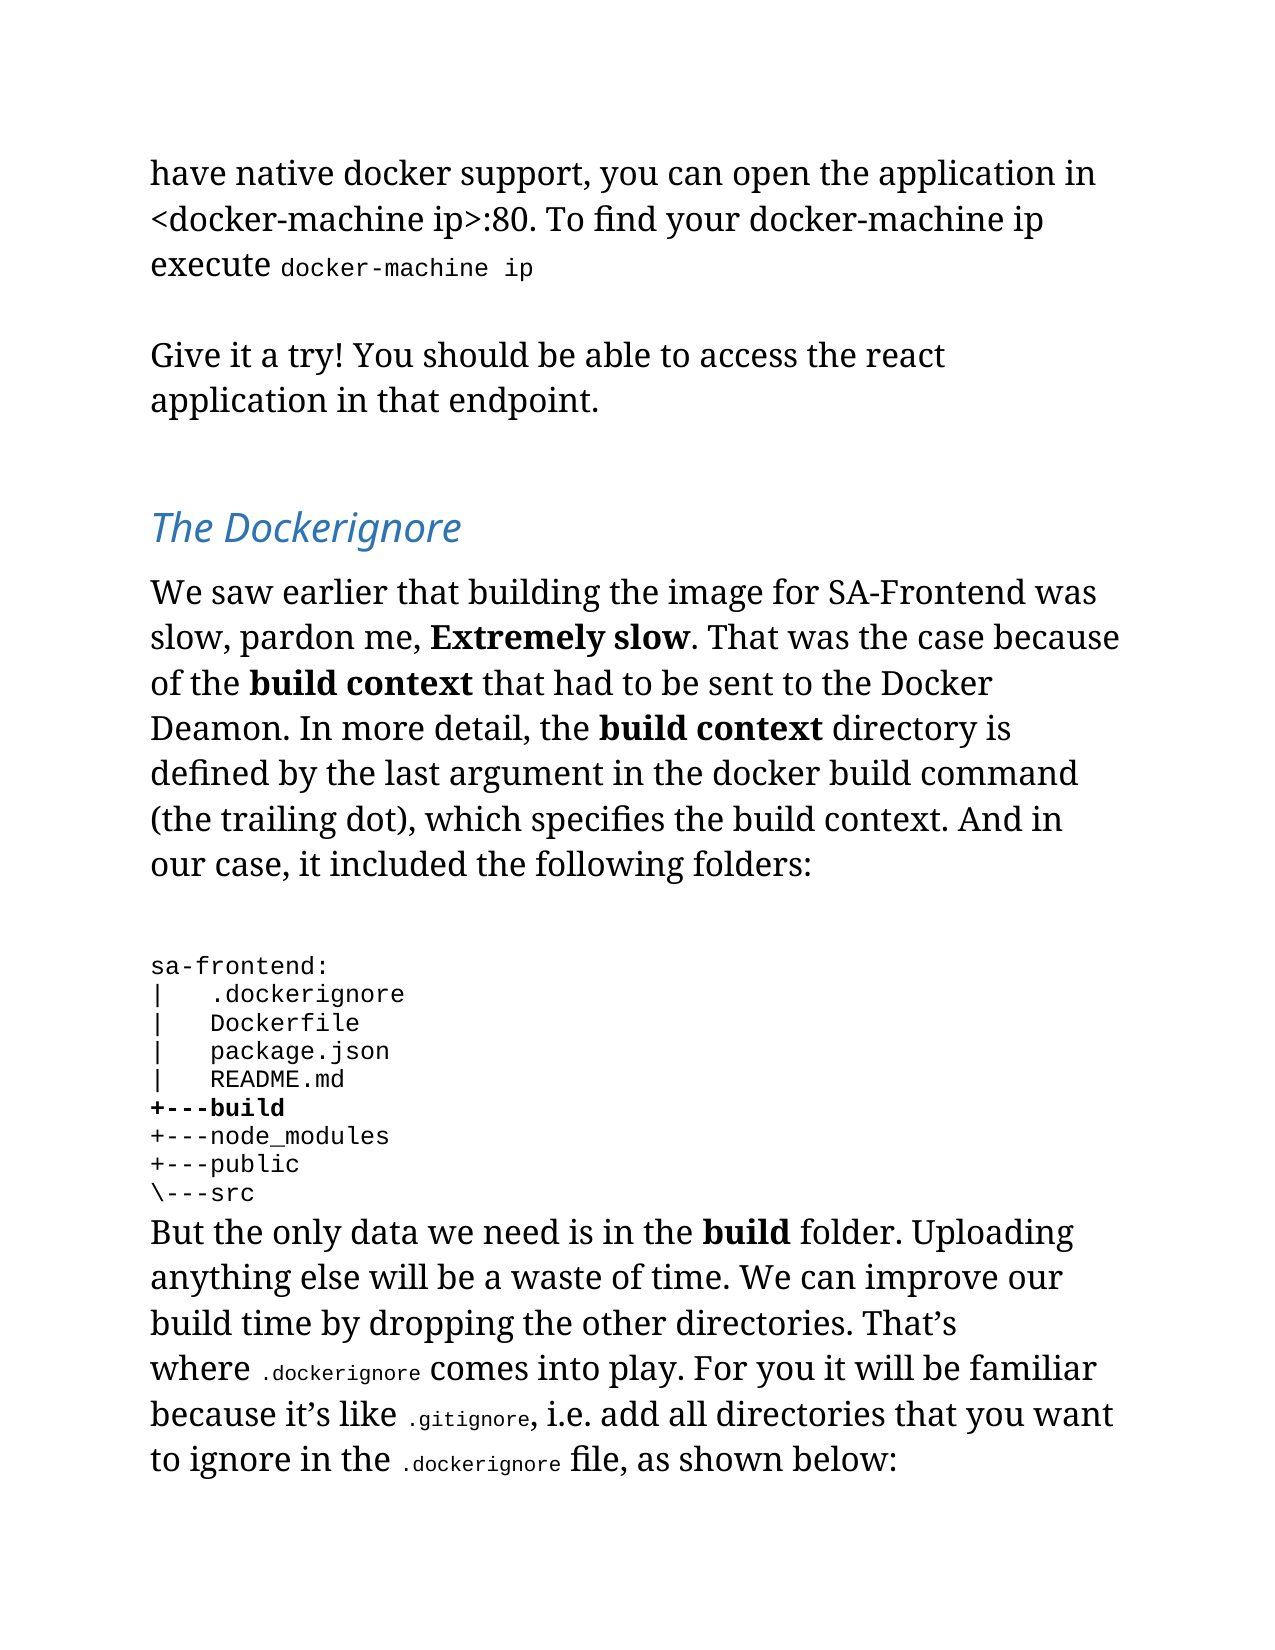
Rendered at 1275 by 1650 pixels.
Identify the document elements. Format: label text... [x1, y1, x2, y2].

text But the only data we need is in the build folder. Uploading anything else will be a waste of time. We can improve our build time by dropping the other directories. That’s where .dockerignore comes into play. For you it will be familiar because it’s like .gitignore, i.e. add all directories that you want to ignore in the .dockerignore file, as shown below: [150, 1209, 1125, 1481]
subtitle The Dockerignore [150, 499, 1125, 555]
text We saw earlier that building the image for SA-Frontend was slow, pardon me, Extremely slow. That was the case because of the build context that had to be sent to the Docker Deamon. In more detail, the build context directory is defined by the last argument in the docker build command (the trailing dot), which specifies the build context. And in our case, it included the following folders: [150, 568, 1125, 886]
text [150, 150, 1125, 286]
text Give it a try! You should be able to access the react application in that endpoint. [150, 332, 1125, 422]
text sa-frontend: | .dockerignore | Dockerfile | package.json | README.md +---build +---node_modules +---public \---src [150, 954, 1125, 1209]
